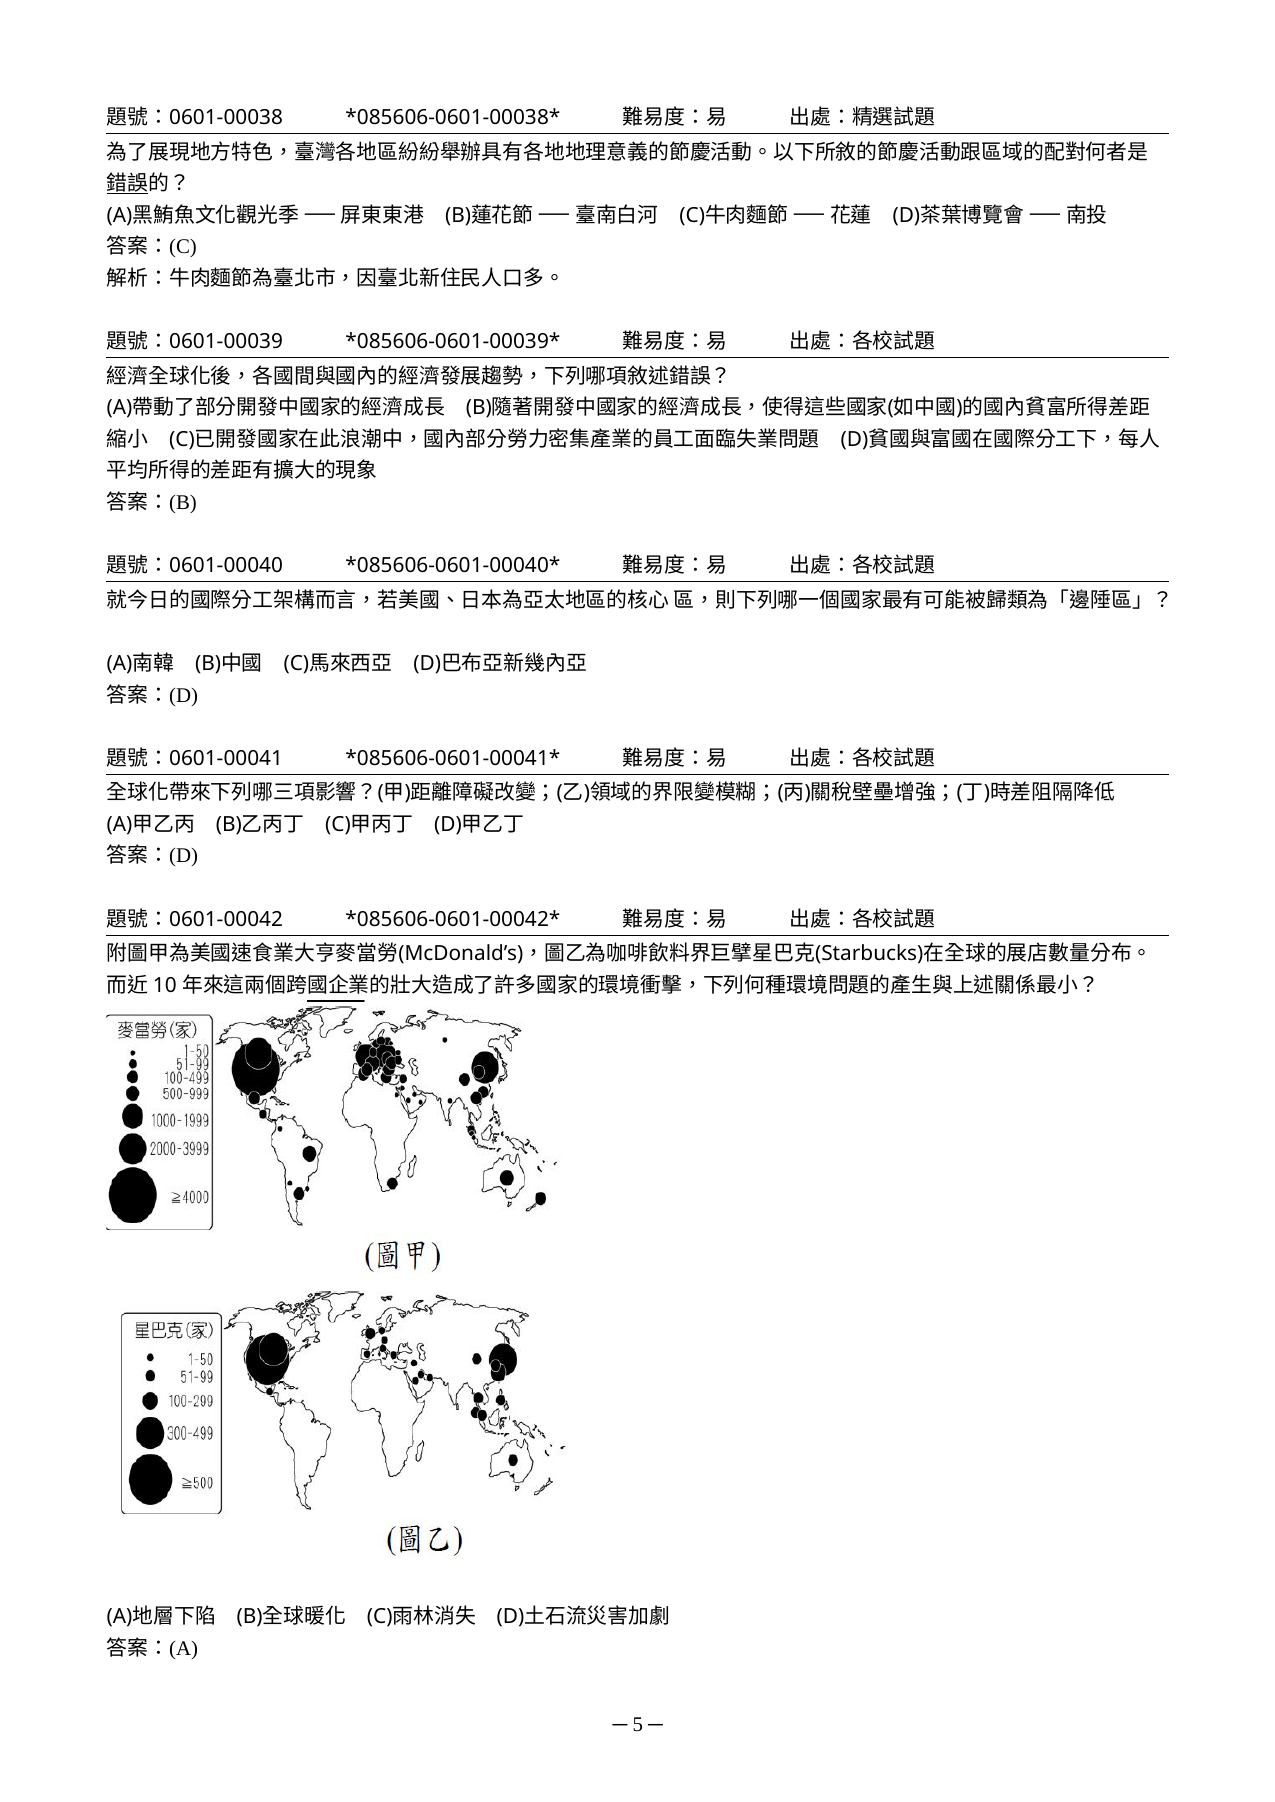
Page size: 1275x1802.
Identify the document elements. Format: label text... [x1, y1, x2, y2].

text 全球化帶來下列哪三項影響？(甲)距離障礙改變；(乙)領域的界限變模糊；(丙)關稅壁壘增強；(丁)時差阻隔降低 (A)甲乙丙 (B)乙丙丁 (C)甲丙丁 (D)甲乙丁 [106, 775, 1169, 838]
picture [106, 999, 562, 1279]
text 題號：0601-00042 *085606-0601-00042* 難易度：易 出處：各校試題 [106, 901, 1169, 935]
text 答案：(B) [106, 485, 1169, 516]
text 題號：0601-00041 *085606-0601-00041* 難易度：易 出處：各校試題 [106, 740, 1169, 774]
text 就今日的國際分工架構而言，若美國、日本為亞太地區的核心 區，則下列哪一個國家最有可能被歸類為「邊陲區」？ (A)南韓 (B)中國 (C)馬來西亞 (D)巴布亞新幾內亞 [106, 582, 1169, 677]
text 解析：牛肉麵節為臺北市，因臺北新住民人口多。 [106, 261, 1169, 292]
text 經濟全球化後，各國間與國內的經濟發展趨勢，下列哪項敘述錯誤？ (A)帶動了部分開發中國家的經濟成長 (B)隨著開發中國家的經濟成長，使得這些國家(如中國)的國內貧富所得差距縮小 (C)已開發國家在此浪潮中，國內部分勞力密集產業的員工面臨失業問題 (D)貧國與富國在國際分工下，每人平均所得的差距有擴大的現象 [106, 358, 1169, 485]
text 答案：(C) [106, 229, 1169, 261]
picture [106, 1283, 596, 1563]
text 題號：0601-00038 *085606-0601-00038* 難易度：易 出處：精選試題 [106, 100, 1169, 133]
text 答案：(D) [106, 677, 1169, 709]
text 答案：(D) [106, 838, 1169, 870]
text 題號：0601-00040 *085606-0601-00040* 難易度：易 出處：各校試題 [106, 548, 1169, 581]
text 答案：(A) [106, 1630, 1169, 1662]
text 為了展現地方特色，臺灣各地區紛紛舉辦具有各地地理意義的節慶活動。以下所敘的節慶活動跟區域的配對何者是錯誤的？ (A)黑鮪魚文化觀光季－屏東東港 (B)蓮花節－臺南白河 (C)牛肉麵節－花蓮 (D)茶葉博覽會－南投 [106, 134, 1169, 229]
text 題號：0601-00039 *085606-0601-00039* 難易度：易 出處：各校試題 [106, 324, 1169, 357]
